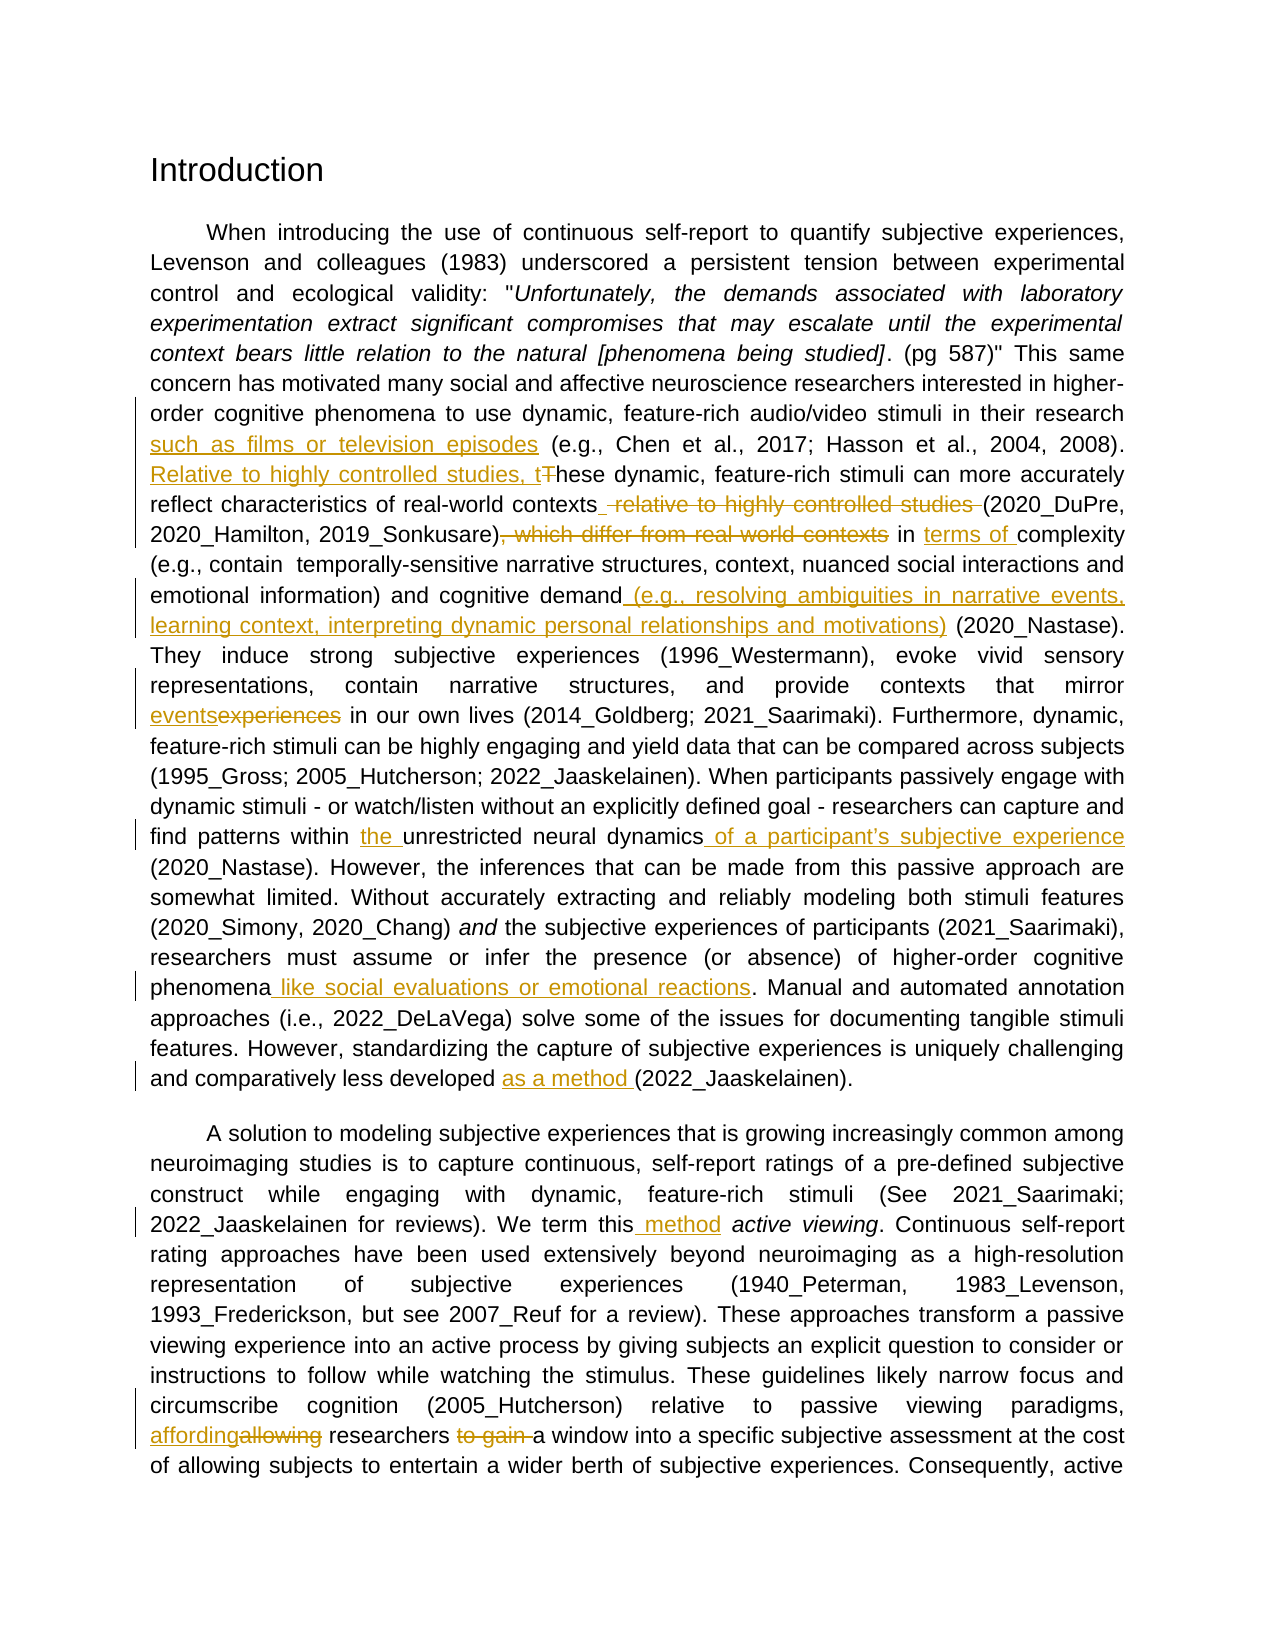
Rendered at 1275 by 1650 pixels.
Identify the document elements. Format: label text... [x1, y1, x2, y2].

subtitle Introduction [150, 150, 1125, 188]
text When introducing the use of continuous self-report to quantify subjective experiences, Levenson and colleagues (1983) underscored a persistent tension between experimental control and ecological validity: "Unfortunately, the demands associated with laboratory experimentation extract significant compromises that may escalate until the experimental context bears little relation to the natural [phenomena being studied]. (pg 587)" This same concern has motivated many social and affective neuroscience researchers interested in higher-order cognitive phenomena to use dynamic, feature-rich audio/video stimuli in their research (e.g., Chen et al., 2017; Hasson et al., 2004, 2008). hese dynamic, feature-rich stimuli can more accurately reflect characteristics of real-world contexts(2020_DuPre, 2020_Hamilton, 2019_Sonkusare) in complexity (e.g., contain temporally-sensitive narrative structures, context, nuanced social interactions and emotional information) and cognitive demand (2020_Nastase). They induce strong subjective experiences (1996_Westermann), evoke vivid sensory representations, contain narrative structures, and provide contexts that mirror in our own lives (2014_Goldberg; 2021_Saarimaki). Furthermore, dynamic, feature-rich stimuli can be highly engaging and yield data that can be compared across subjects (1995_Gross; 2005_Hutcherson; 2022_Jaaskelainen). When participants passively engage with dynamic stimuli - or watch/listen without an explicitly defined goal - researchers can capture and find patterns within unrestricted neural dynamics (2020_Nastase). However, the inferences that can be made from this passive approach are somewhat limited. Without accurately extracting and reliably modeling both stimuli features (2020_Simony, 2020_Chang) and the subjective experiences of participants (2021_Saarimaki), researchers must assume or infer the presence (or absence) of higher-order cognitive phenomena. Manual and automated annotation approaches (i.e., 2022_DeLaVega) solve some of the issues for documenting tangible stimuli features. However, standardizing the capture of subjective experiences is uniquely challenging and comparatively less developed (2022_Jaaskelainen). [150, 219, 1125, 1091]
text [150, 1120, 1125, 1479]
